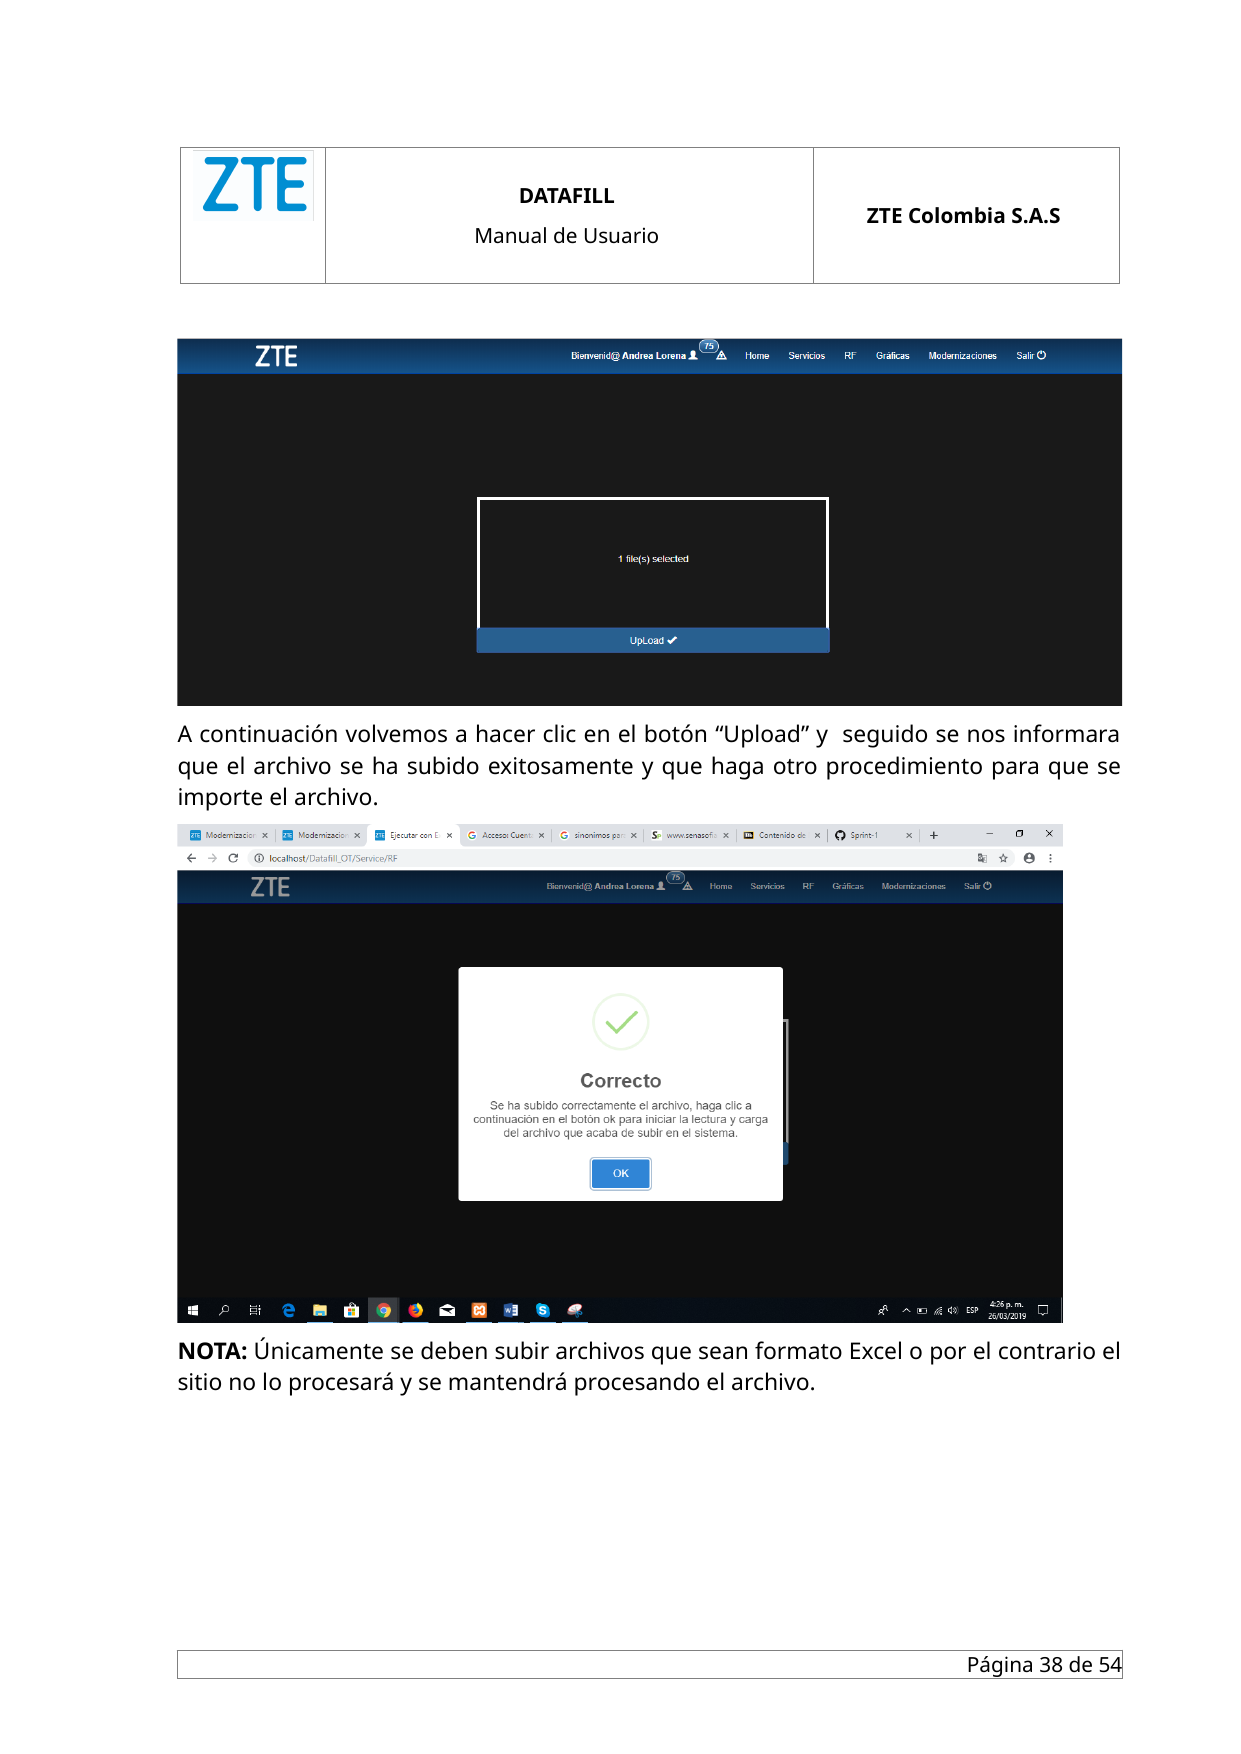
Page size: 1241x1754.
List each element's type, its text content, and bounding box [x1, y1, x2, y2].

text NOTA: Únicamente se deben subir archivos que sean formato Excel o por el contrario el sitio no lo procesará y se mantendrá procesando el archivo. [177, 1335, 1122, 1398]
picture [193, 150, 314, 221]
picture [177, 337, 1123, 706]
text A continuación volvemos a hacer clic en el botón “Upload” y seguido se nos informara que el archivo se ha subido exitosamente y que haga otro procedimiento para que se importe el archivo. [177, 718, 1122, 812]
picture [177, 824, 1063, 1323]
